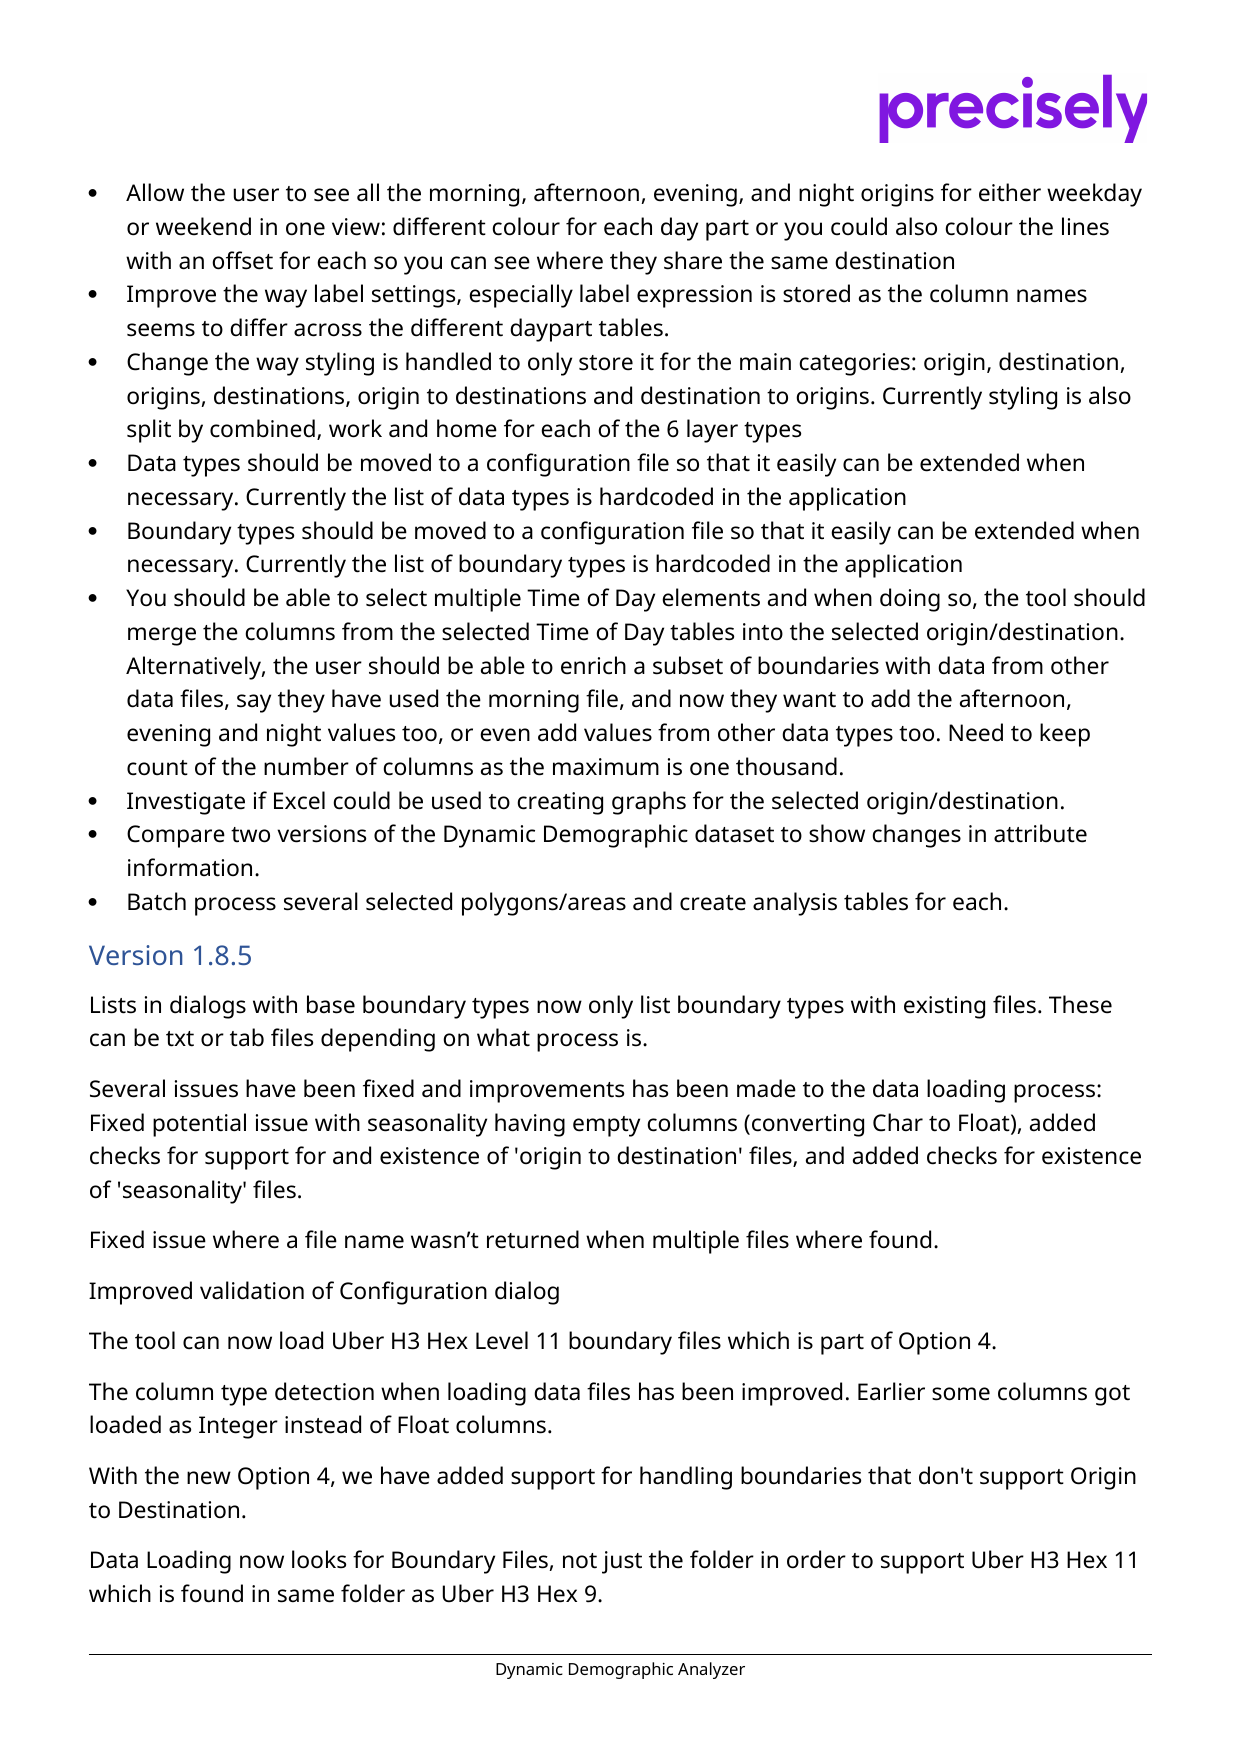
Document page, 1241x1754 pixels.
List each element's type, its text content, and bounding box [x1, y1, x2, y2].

list Allow the user to see all the morning, afternoon, evening, and night origins for either weekday or weekend in one view: different colour for each day part or you could also colour the lines with an offset for each so you can see where they share the same destination [89, 177, 1152, 276]
list Batch process several selected polygons/areas and create analysis tables for each. [89, 886, 1152, 917]
list Compare two versions of the Dynamic Demographic dataset to show changes in attribute information. [89, 818, 1152, 883]
text The tool can now load Uber H3 Hex Level 11 boundary files which is part of Option 4. [89, 1325, 1152, 1357]
text Fixed issue where a file name wasn’t returned when multiple files where found. [89, 1224, 1152, 1256]
list Investigate if Excel could be used to creating graphs for the selected origin/destination. [89, 785, 1152, 816]
list Boundary types should be moved to a configuration file so that it easily can be extended when necessary. Currently the list of boundary types is hardcoded in the application [89, 515, 1152, 580]
list Improve the way label settings, especially label expression is stored as the column names seems to differ across the different daypart tables. [89, 278, 1152, 343]
text Data Loading now looks for Boundary Files, not just the folder in order to support Uber H3 Hex 11 which is found in same folder as Uber H3 Hex 9. [89, 1544, 1152, 1609]
list Change the way styling is handled to only store it for the main categories: origin, destination, origins, destinations, origin to destinations and destination to origins. Currently styling is also split by combined, work and home for each of the 6 layer types [89, 346, 1152, 445]
text With the new Option 4, we have added support for handling boundaries that don't support Origin to Destination. [89, 1460, 1152, 1525]
subtitle Version 1.8.5 [89, 936, 1152, 973]
text Several issues have been fixed and improvements has been made to the data loading process: Fixed potential issue with seasonality having empty columns (converting Char to Float), added checks for support for and existence of 'origin to destination' files, and added checks for existence of 'seasonality' files. [89, 1073, 1152, 1205]
text The column type detection when loading data files has been improved. Earlier some columns got loaded as Integer instead of Float columns. [89, 1376, 1152, 1441]
picture [878, 73, 1147, 143]
list You should be able to select multiple Time of Day elements and when doing so, the tool should merge the columns from the selected Time of Day tables into the selected origin/destination. Alternatively, the user should be able to enrich a subset of boundaries with data from other data files, say they have used the morning file, and now they want to add the afternoon, evening and night values too, or even add values from other data types too. Need to keep count of the number of columns as the maximum is one thousand. [89, 582, 1152, 782]
list Data types should be moved to a configuration file so that it easily can be extended when necessary. Currently the list of data types is hardcoded in the application [89, 447, 1152, 512]
text Lists in dialogs with base boundary types now only list boundary types with existing files. These can be txt or tab files depending on what process is. [89, 989, 1152, 1054]
text Improved validation of Configuration dialog [89, 1275, 1152, 1306]
